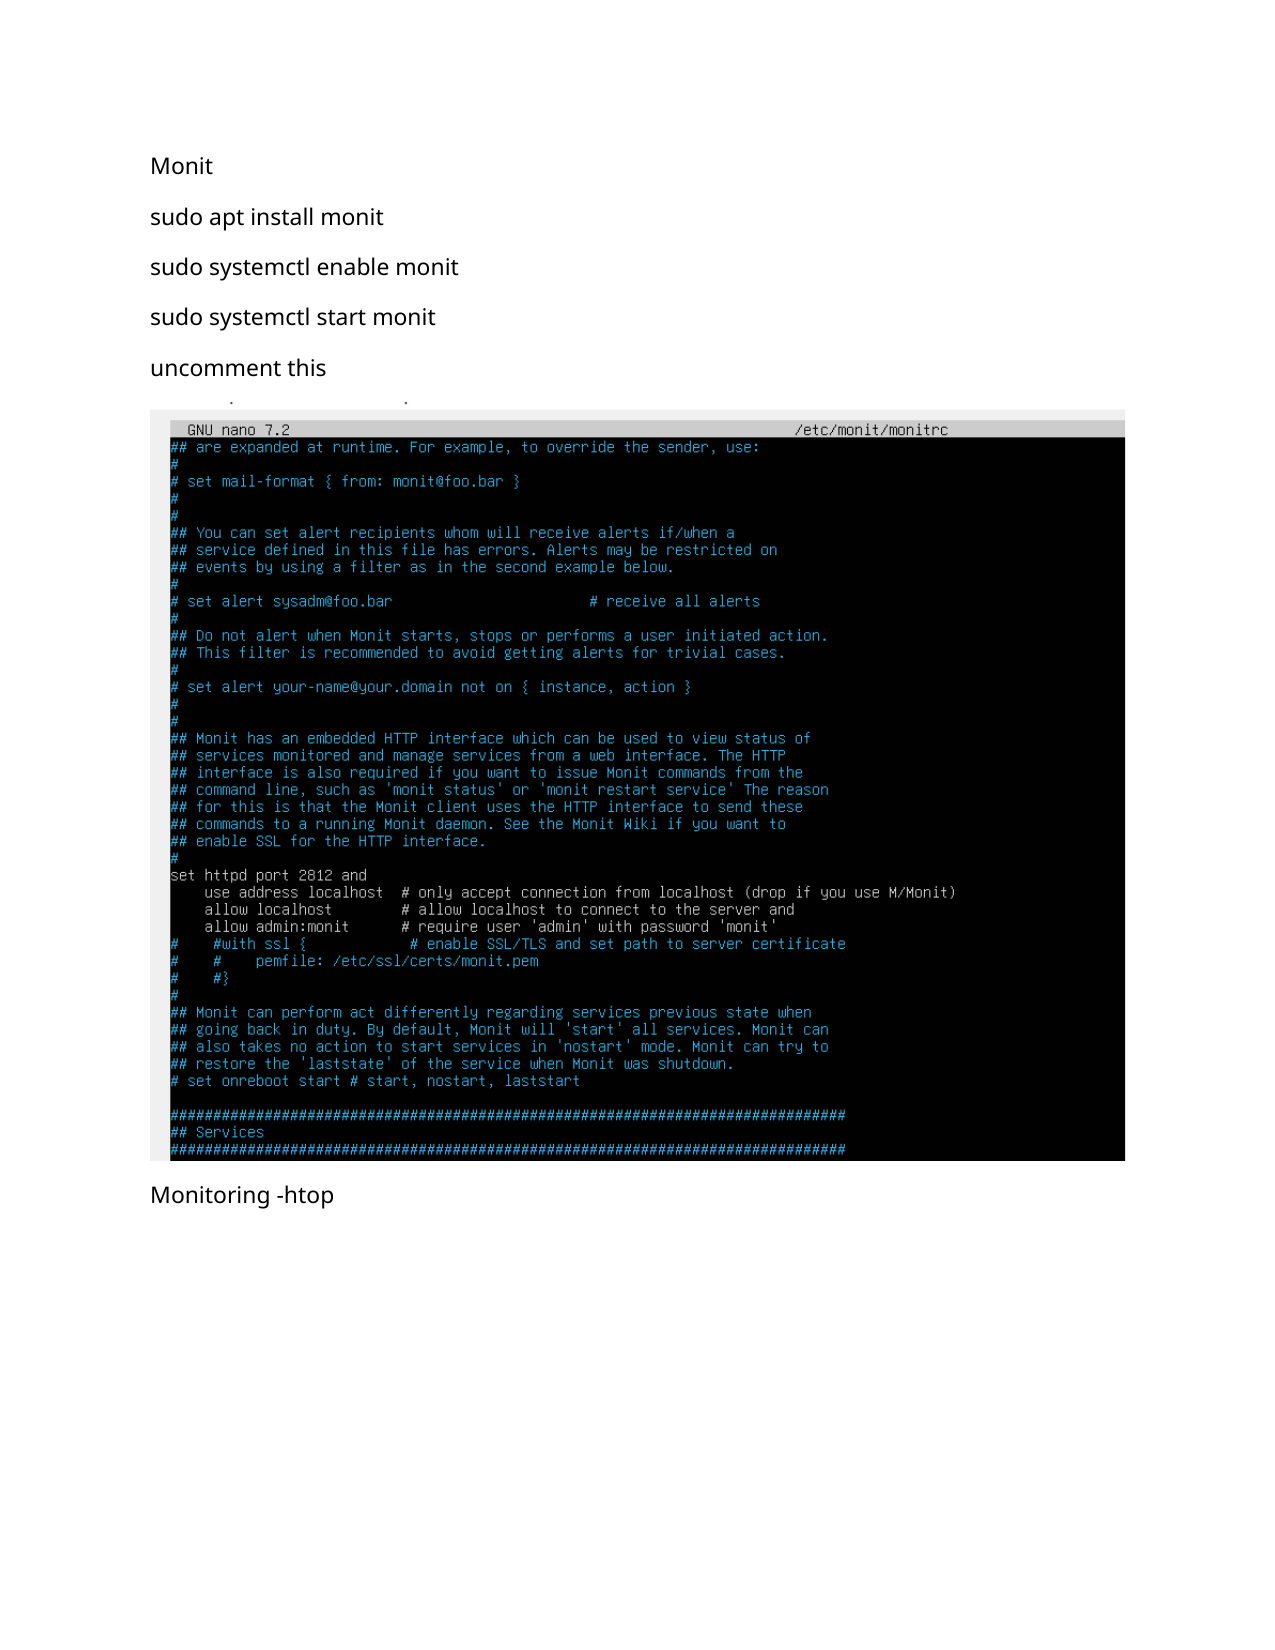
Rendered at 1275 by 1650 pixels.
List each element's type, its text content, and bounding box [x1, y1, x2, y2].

text Monitoring -htop [150, 1179, 1125, 1211]
text uncomment this [150, 352, 1125, 383]
text sudo systemctl start monit [150, 301, 1125, 332]
picture [150, 402, 1125, 1161]
text Monit [150, 150, 1125, 181]
text sudo apt install monit [150, 200, 1125, 232]
text sudo systemctl enable monit [150, 251, 1125, 282]
